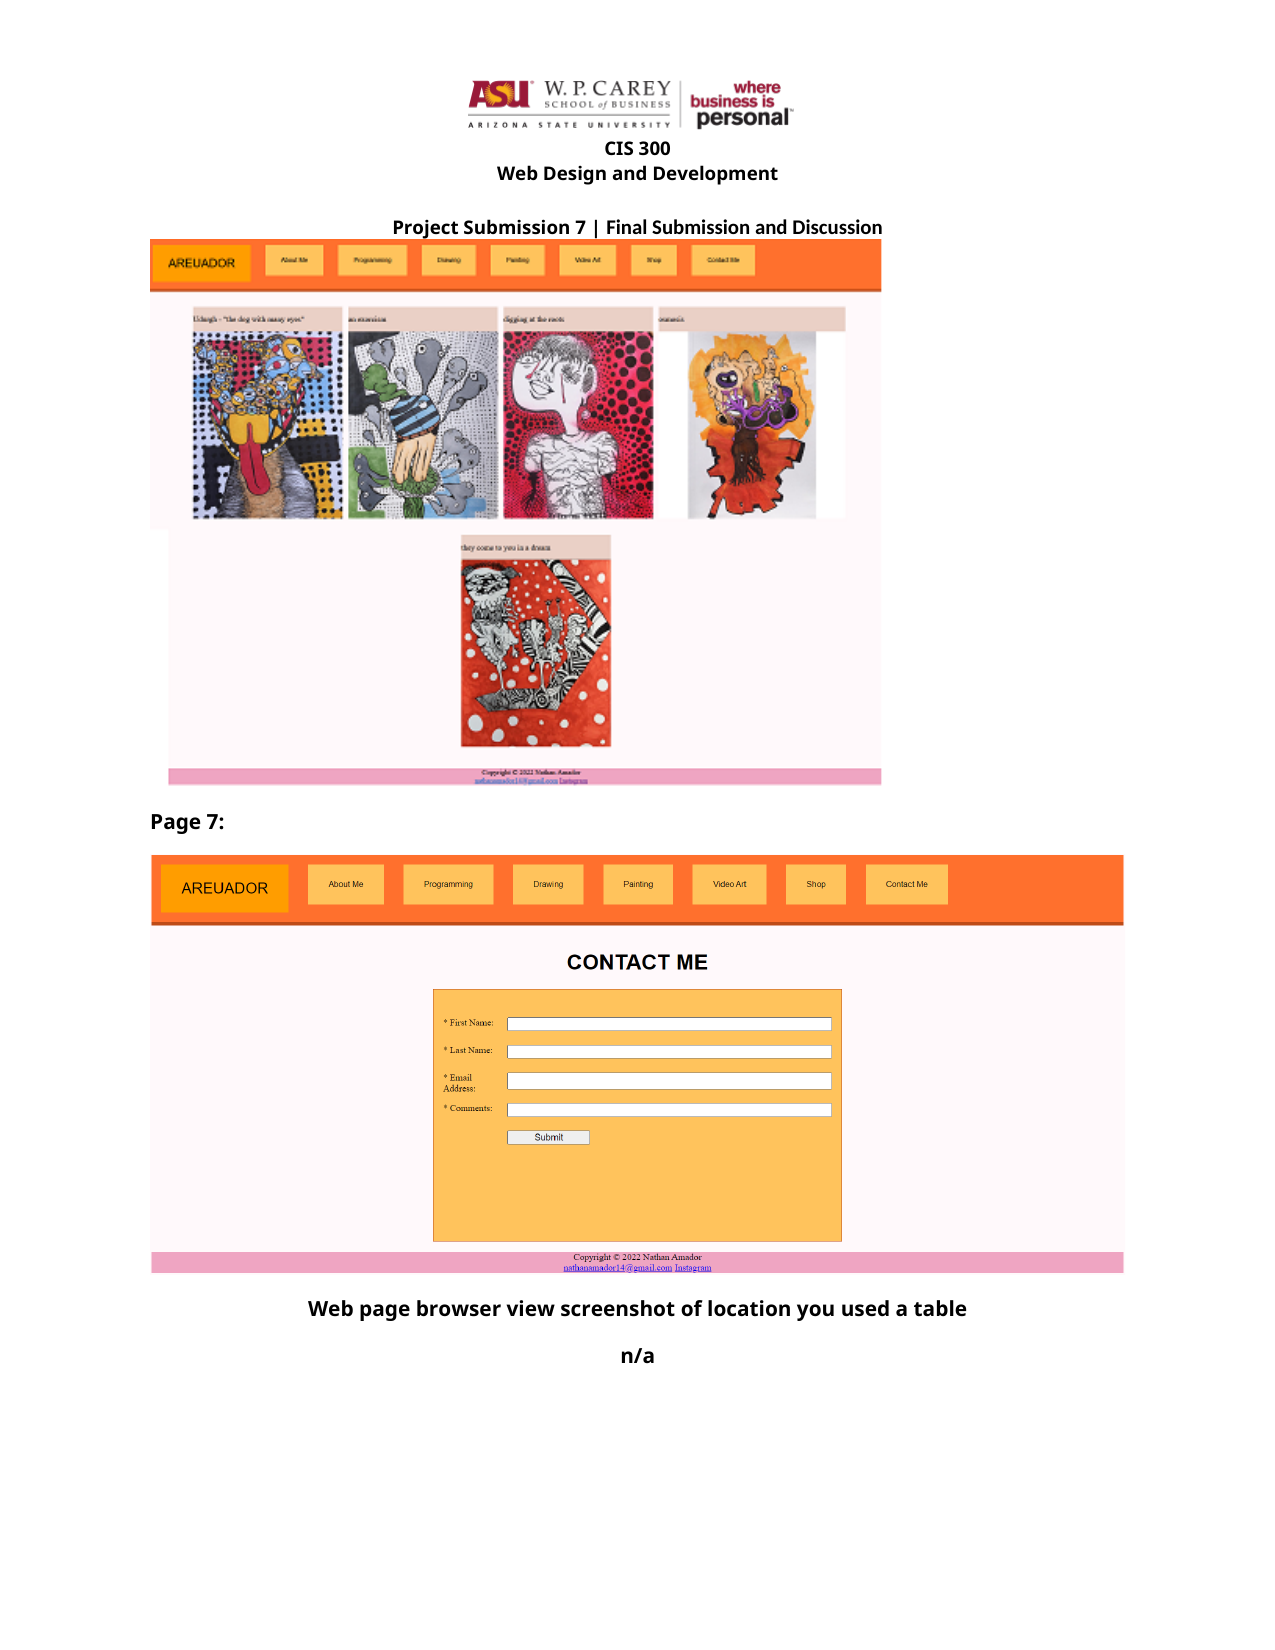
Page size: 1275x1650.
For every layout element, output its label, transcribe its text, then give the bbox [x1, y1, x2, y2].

text n/a [150, 1341, 1125, 1369]
text Page 7: [150, 807, 1125, 836]
picture [150, 239, 882, 789]
text Web page browser view screenshot of location you used a table [150, 1294, 1125, 1322]
picture [150, 854, 1125, 1275]
picture [467, 75, 808, 135]
